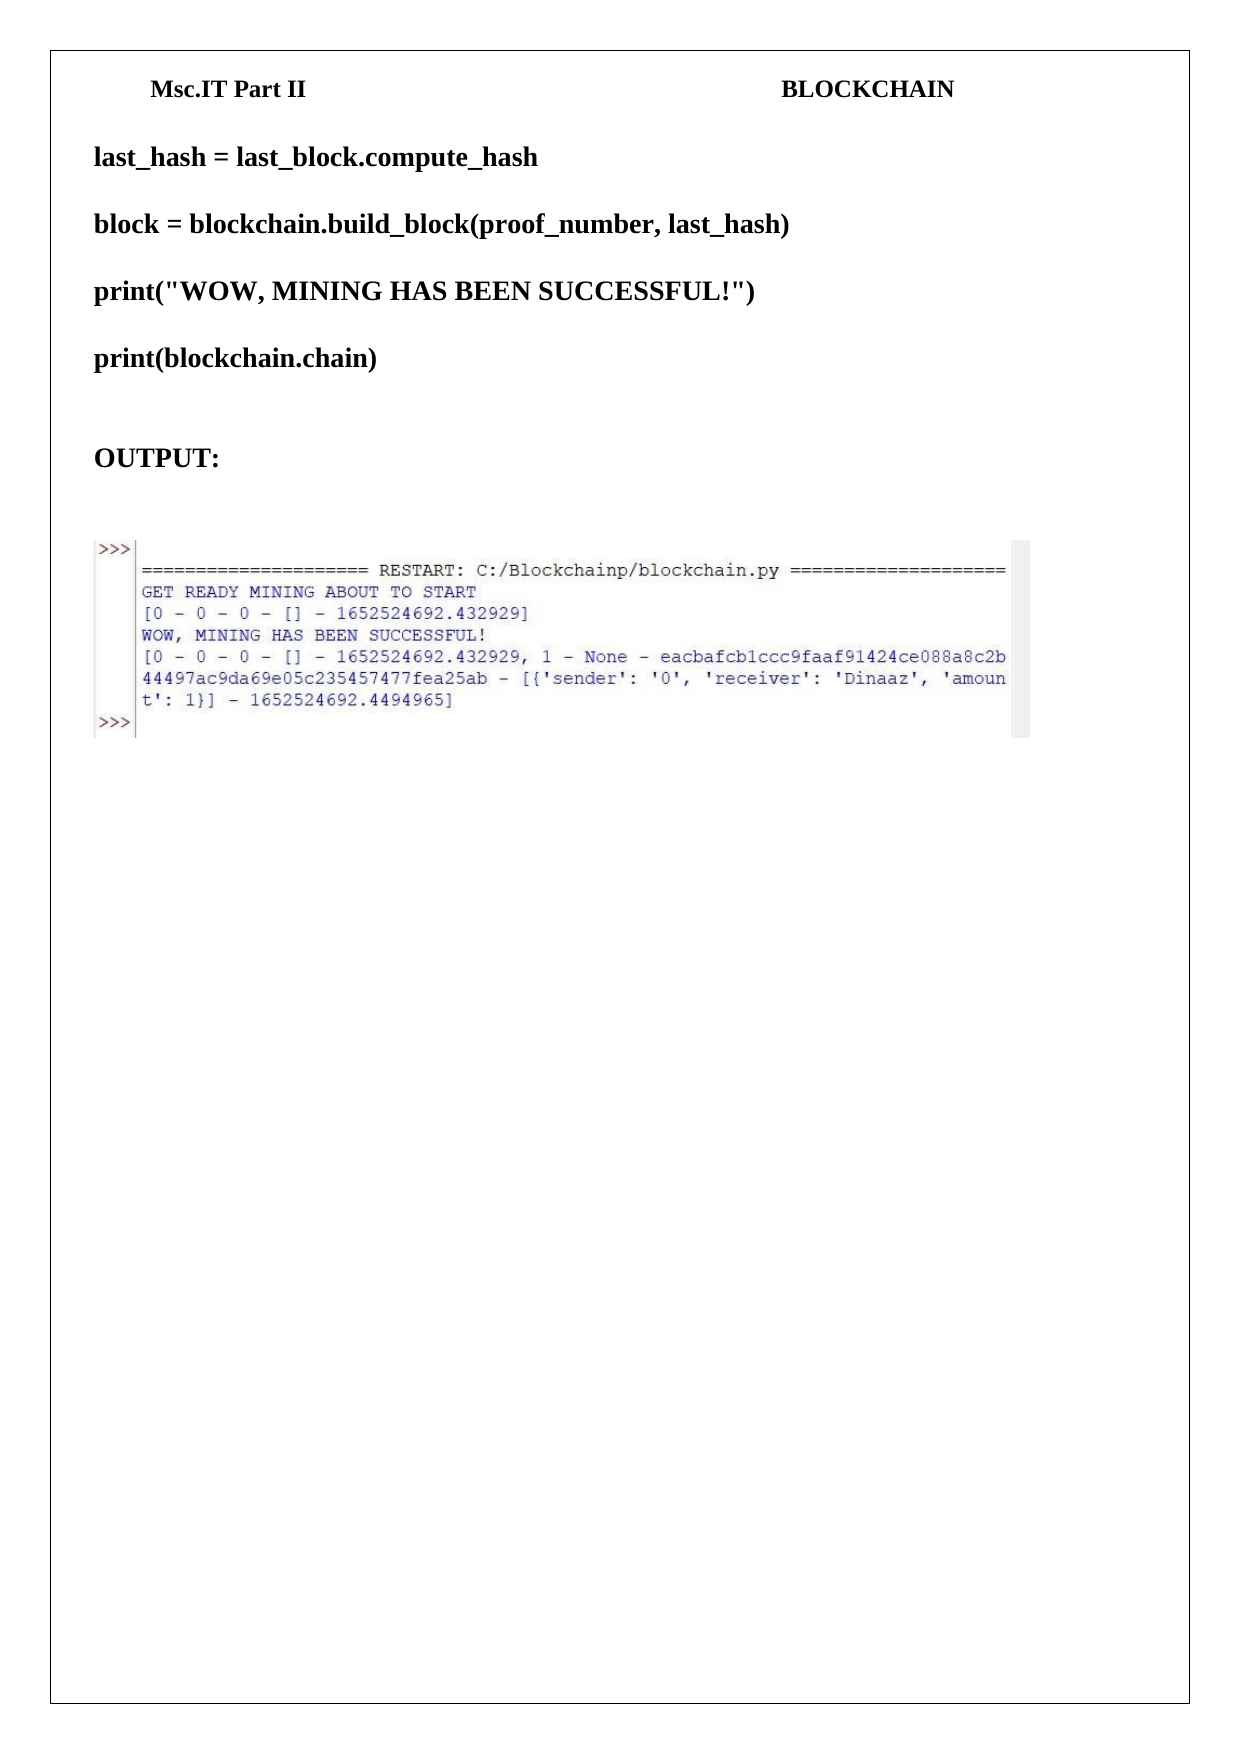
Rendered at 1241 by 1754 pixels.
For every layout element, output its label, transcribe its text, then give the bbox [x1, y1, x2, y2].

text print("WOW, MINING HAS BEEN SUCCESSFUL!") [94, 274, 1153, 306]
text OUTPUT: [94, 441, 1153, 474]
text print(blockchain.chain) [94, 341, 1153, 373]
picture [93, 540, 1030, 738]
text last_hash = last_block.compute_hash [94, 139, 1153, 172]
text block = blockchain.build_block(proof_number, last_hash) [94, 207, 1153, 239]
